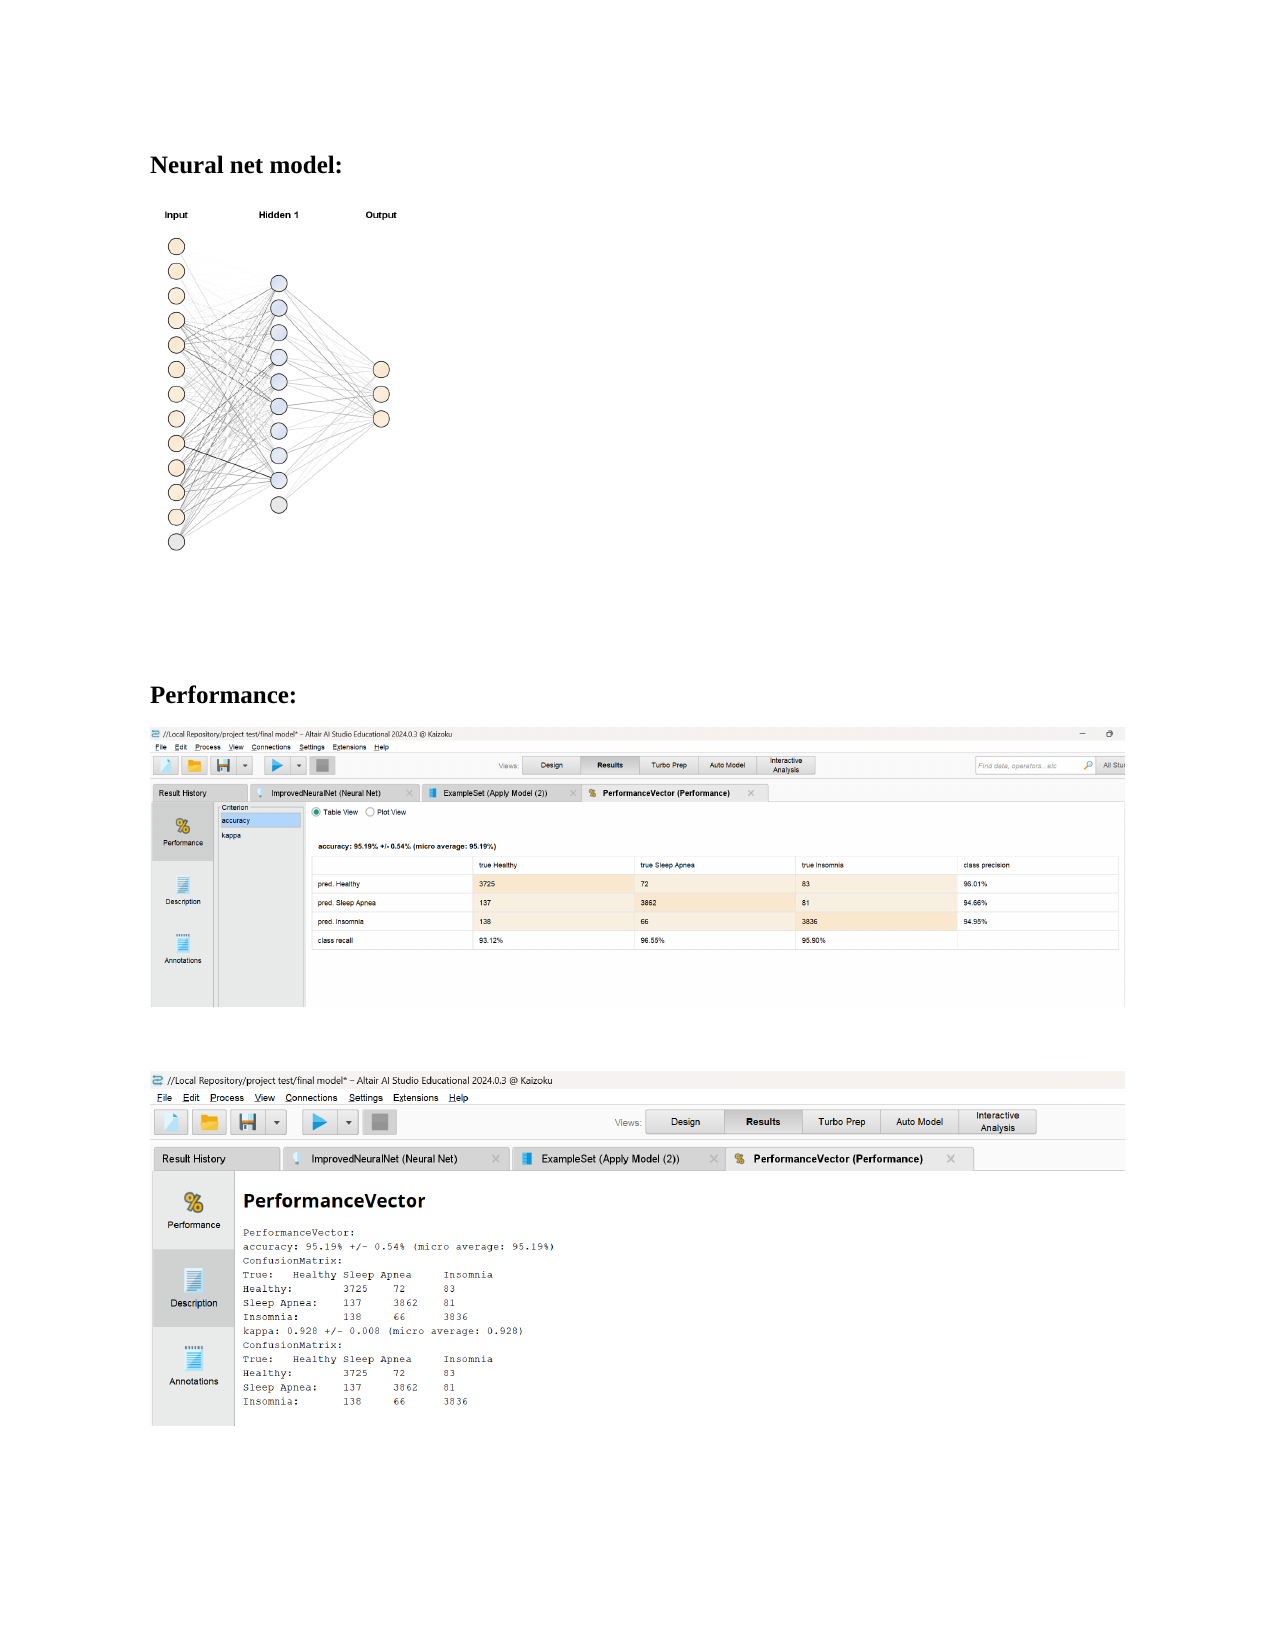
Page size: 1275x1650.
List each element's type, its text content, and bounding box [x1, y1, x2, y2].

text Neural net model: [150, 150, 1125, 179]
picture [150, 1071, 1125, 1426]
picture [150, 197, 409, 571]
picture [150, 727, 1125, 1007]
text Performance: [150, 680, 1125, 709]
